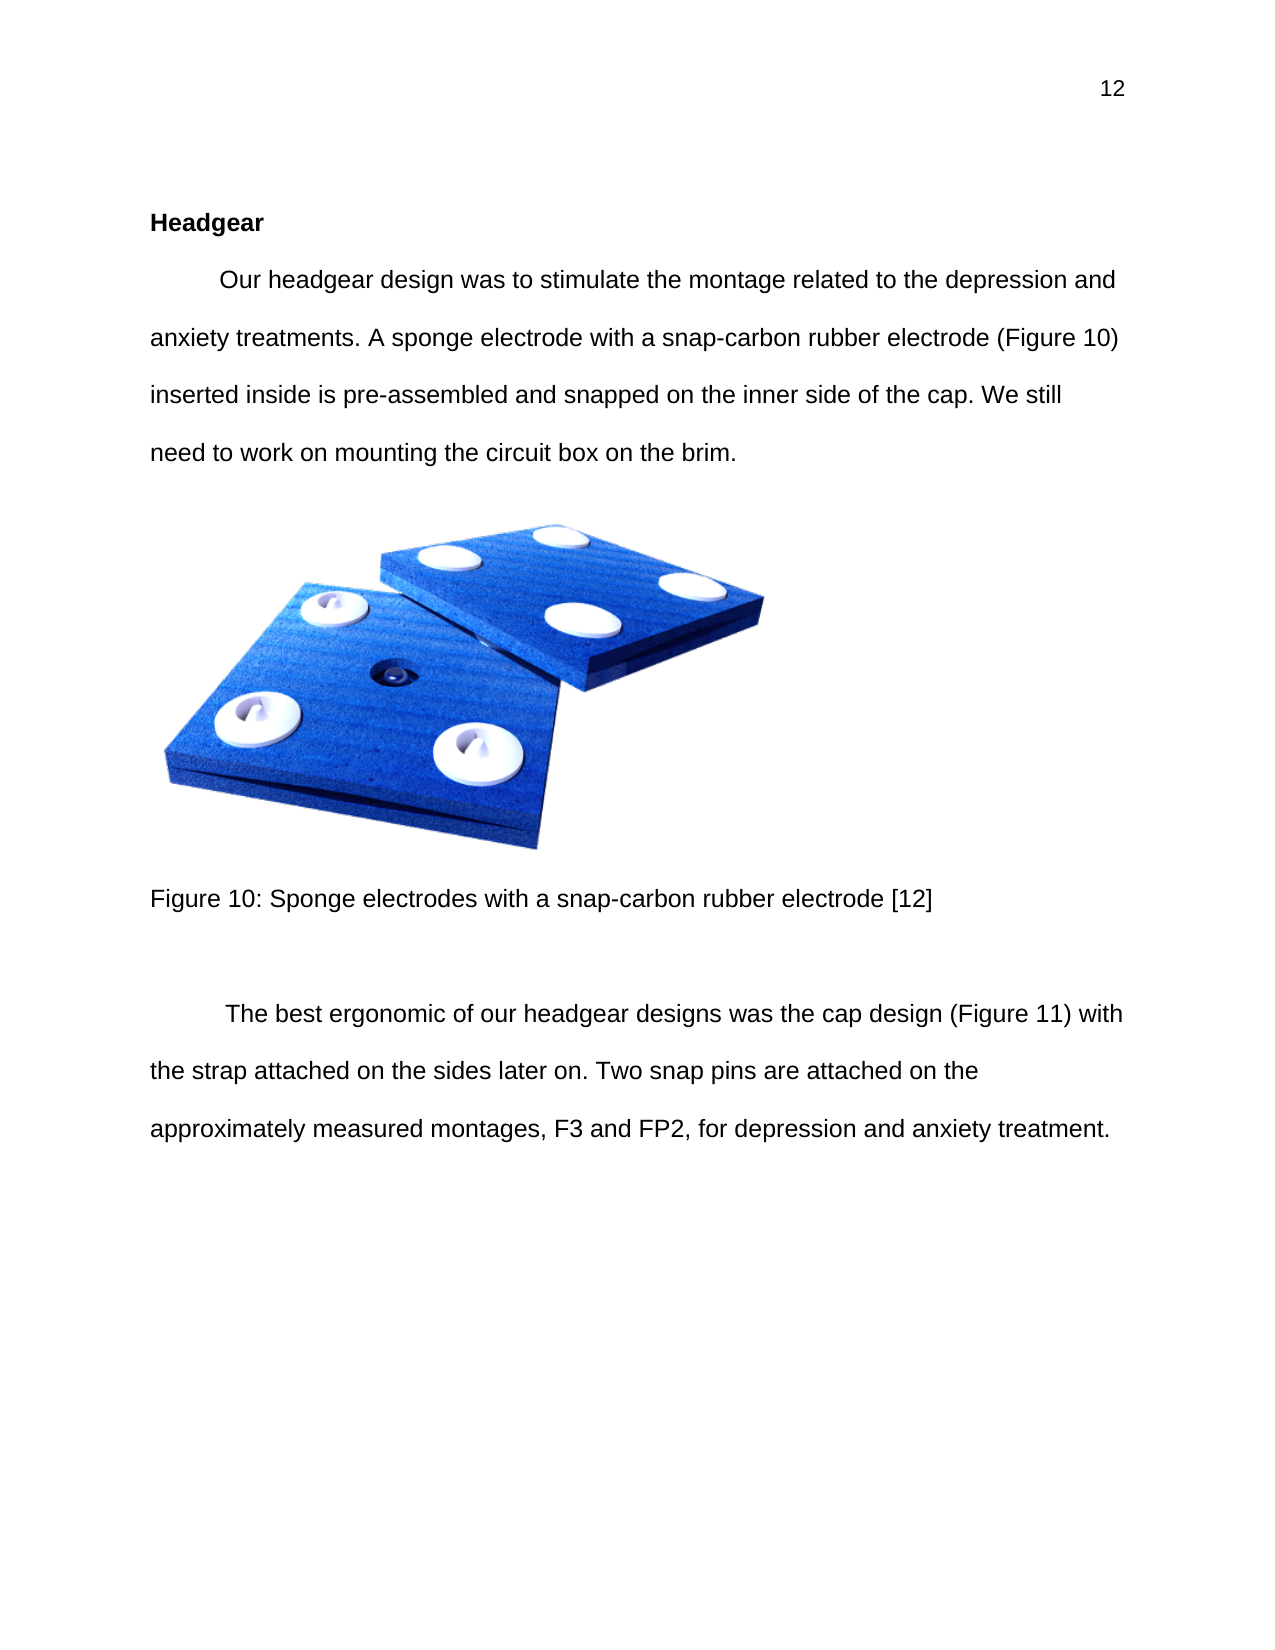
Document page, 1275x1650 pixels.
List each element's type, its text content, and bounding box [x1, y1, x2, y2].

text Figure 10: Sponge electrodes with a snap-carbon rubber electrode [12] [150, 884, 1125, 912]
picture [150, 495, 771, 858]
text The best ergonomic of our headgear designs was the cap design (Figure 11) with the strap attached on the sides later on. Two snap pins are attached on the approximately measured montages, F3 and FP2, for depression and anxiety treatment. [150, 999, 1125, 1142]
text Our headgear design was to stimulate the montage related to the depression and anxiety treatments. A sponge electrode with a snap-carbon rubber electrode (Figure 10) inserted inside is pre-assembled and snapped on the inner side of the cap. We still need to work on mounting the circuit box on the brim. [150, 265, 1125, 466]
text Headgear [150, 207, 1125, 236]
